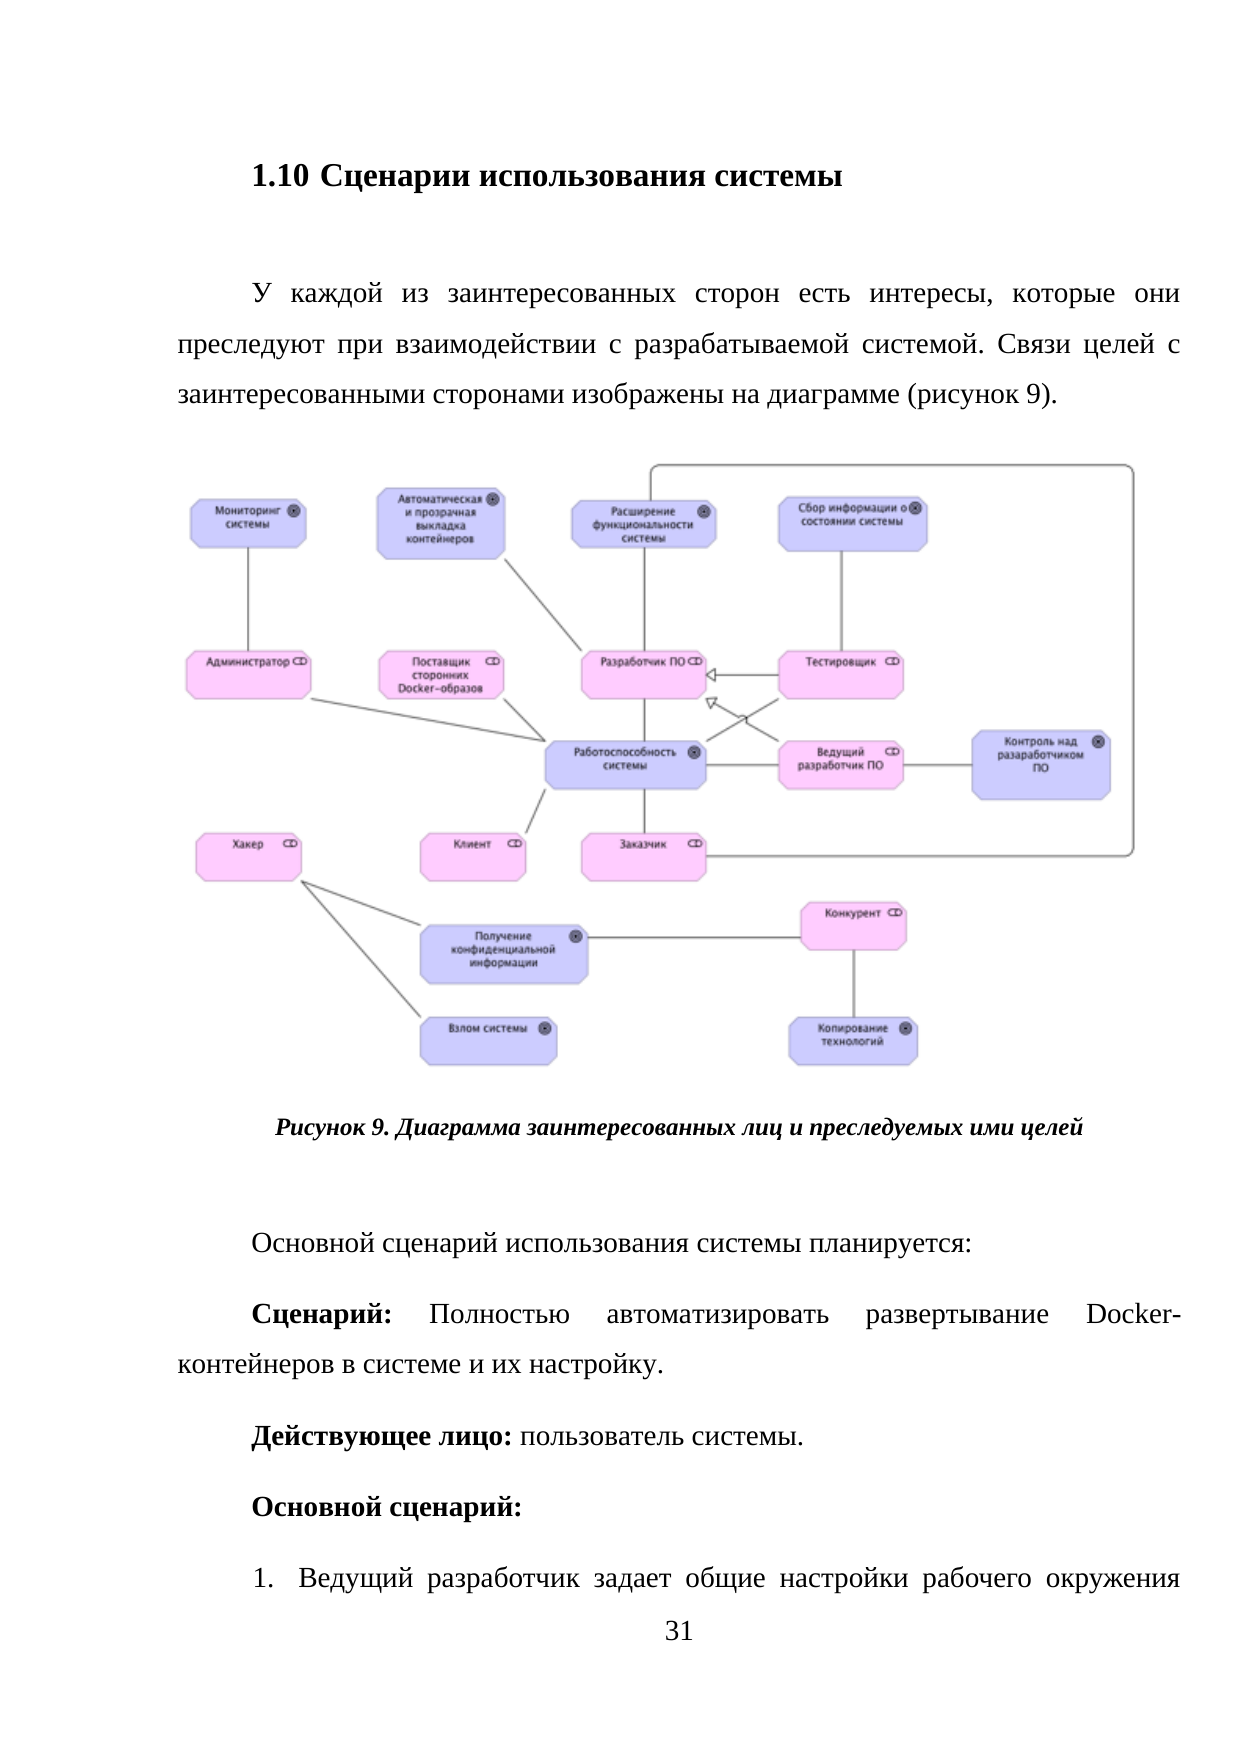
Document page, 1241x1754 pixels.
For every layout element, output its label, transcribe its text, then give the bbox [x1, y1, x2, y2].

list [252, 1560, 1181, 1593]
subtitle Сценарии использования системы [251, 156, 1181, 194]
picture [177, 447, 1152, 1075]
text Основной сценарий использования системы планируется: [177, 1225, 1181, 1259]
text Рисунок 9. Диаграмма заинтересованных лиц и преследуемых ими целей [177, 1112, 1181, 1141]
text Действующее лицо: пользователь системы. [177, 1418, 1181, 1451]
text У каждой из заинтересованных сторон есть интересы, которые они преследуют при взаимодействии с разрабатываемой системой. Связи целей с заинтересованными сторонами изображены на диаграмме (рисунок 9). [177, 276, 1181, 410]
text Сценарий: Полностью автоматизировать развертывание Docker-контейнеров в системе и их настройку. [177, 1296, 1181, 1380]
text Основной сценарий: [177, 1489, 1181, 1522]
